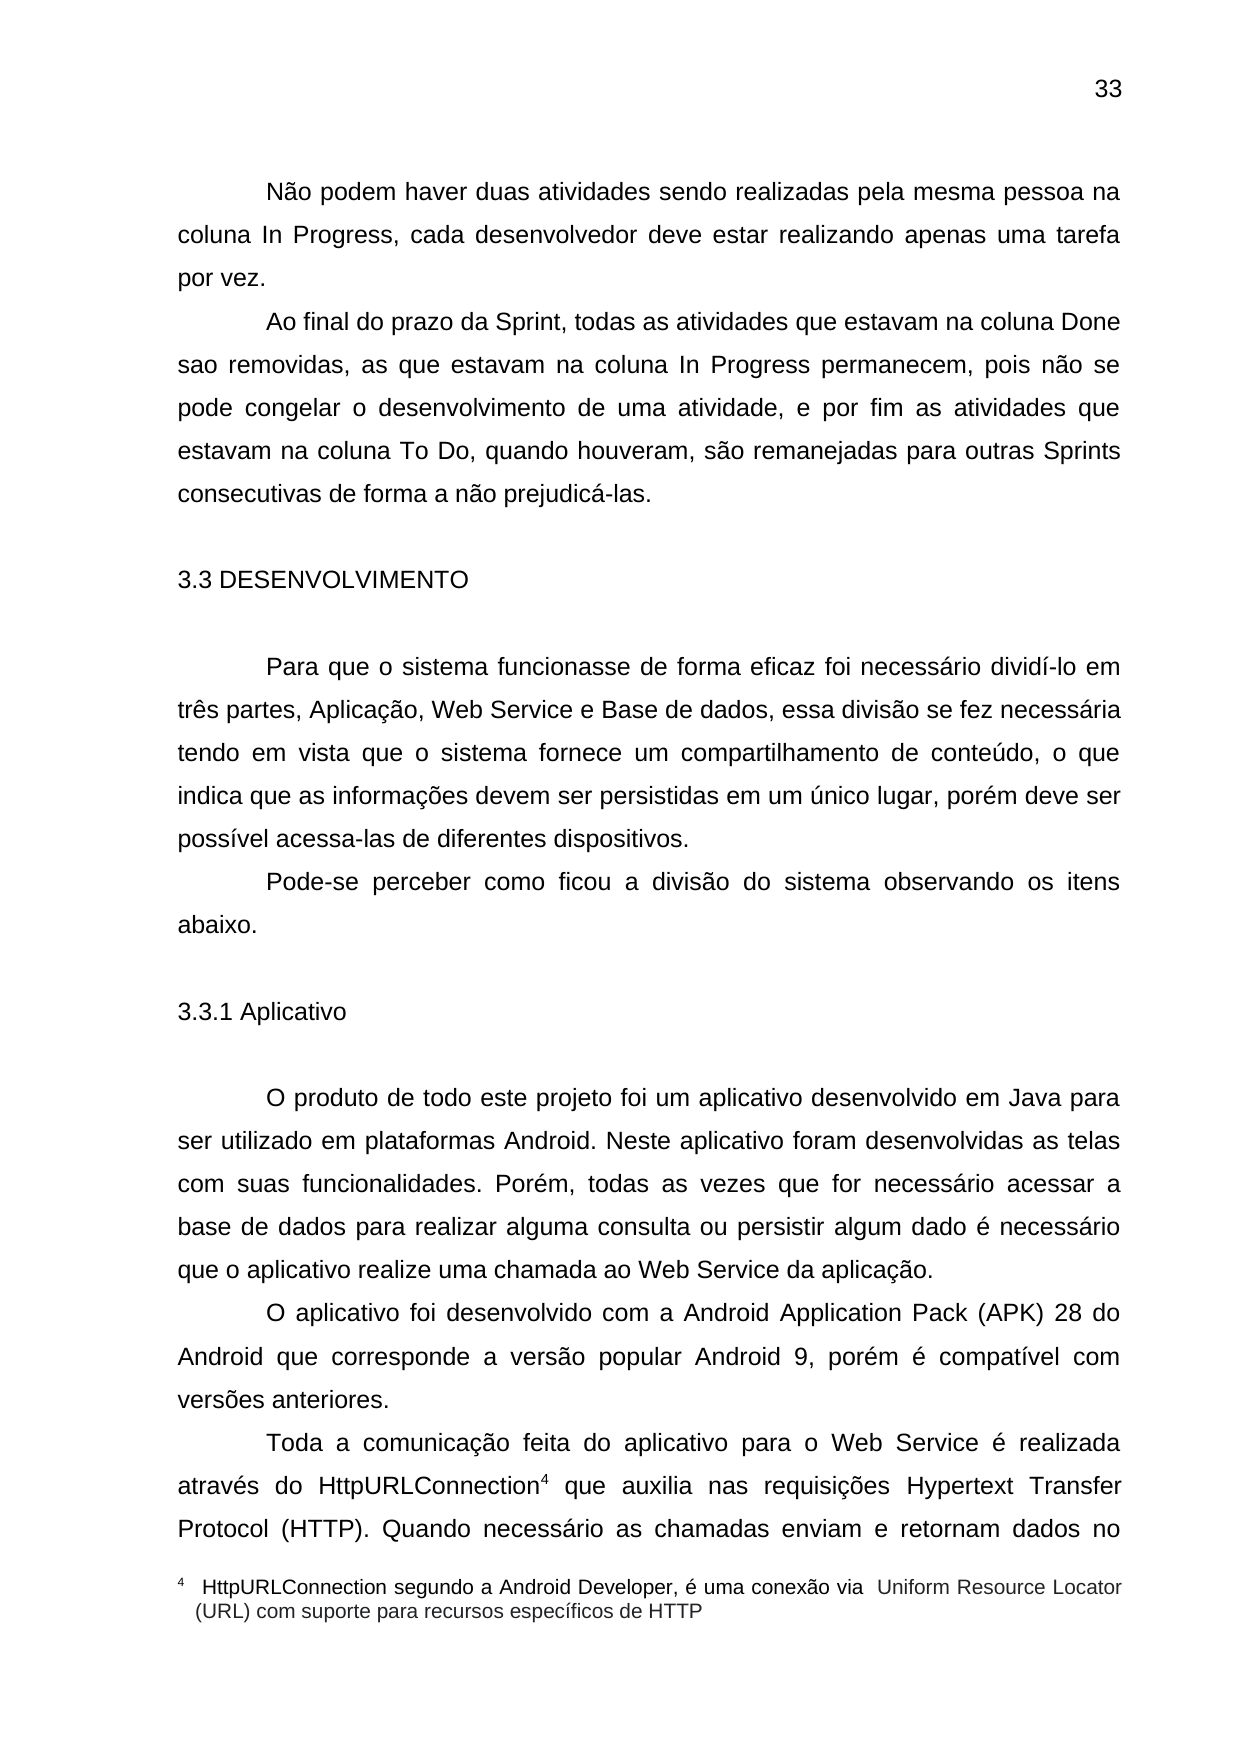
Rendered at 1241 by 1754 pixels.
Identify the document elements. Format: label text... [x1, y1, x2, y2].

subtitle desenvolvimento [177, 565, 1122, 594]
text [177, 1428, 1122, 1543]
text Ao final do prazo da Sprint, todas as atividades que estavam na coluna Done sao removidas, as que estavam na coluna In Progress permanecem, pois não se pode congelar o desenvolvimento de uma atividade, e por fim as atividades que estavam na coluna To Do, quando houveram, são remanejadas para outras Sprints consecutivas de forma a não prejudicá-las. [177, 307, 1122, 508]
text Para que o sistema funcionasse de forma eficaz foi necessário dividí-lo em três partes, Aplicação, Web Service e Base de dados, essa divisão se fez necessária tendo em vista que o sistema fornece um compartilhamento de conteúdo, o que indica que as informações devem ser persistidas em um único lugar, porém deve ser possível acessa-las de diferentes dispositivos. [177, 652, 1122, 853]
subtitle Aplicativo [177, 997, 1122, 1025]
text Não podem haver duas atividades sendo realizadas pela mesma pessoa na coluna In Progress, cada desenvolvedor deve estar realizando apenas uma tarefa por vez. [177, 177, 1122, 292]
text O produto de todo este projeto foi um aplicativo desenvolvido em Java para ser utilizado em plataformas Android. Neste aplicativo foram desenvolvidas as telas com suas funcionalidades. Porém, todas as vezes que for necessário acessar a base de dados para realizar alguma consulta ou persistir algum dado é necessário que o aplicativo realize uma chamada ao Web Service da aplicação. [177, 1083, 1122, 1284]
text Pode-se perceber como ficou a divisão do sistema observando os itens abaixo. [177, 867, 1122, 939]
text O aplicativo foi desenvolvido com a Android Application Pack (APK) 28 do Android que corresponde a versão popular Android 9, porém é compatível com versões anteriores. [177, 1298, 1122, 1413]
